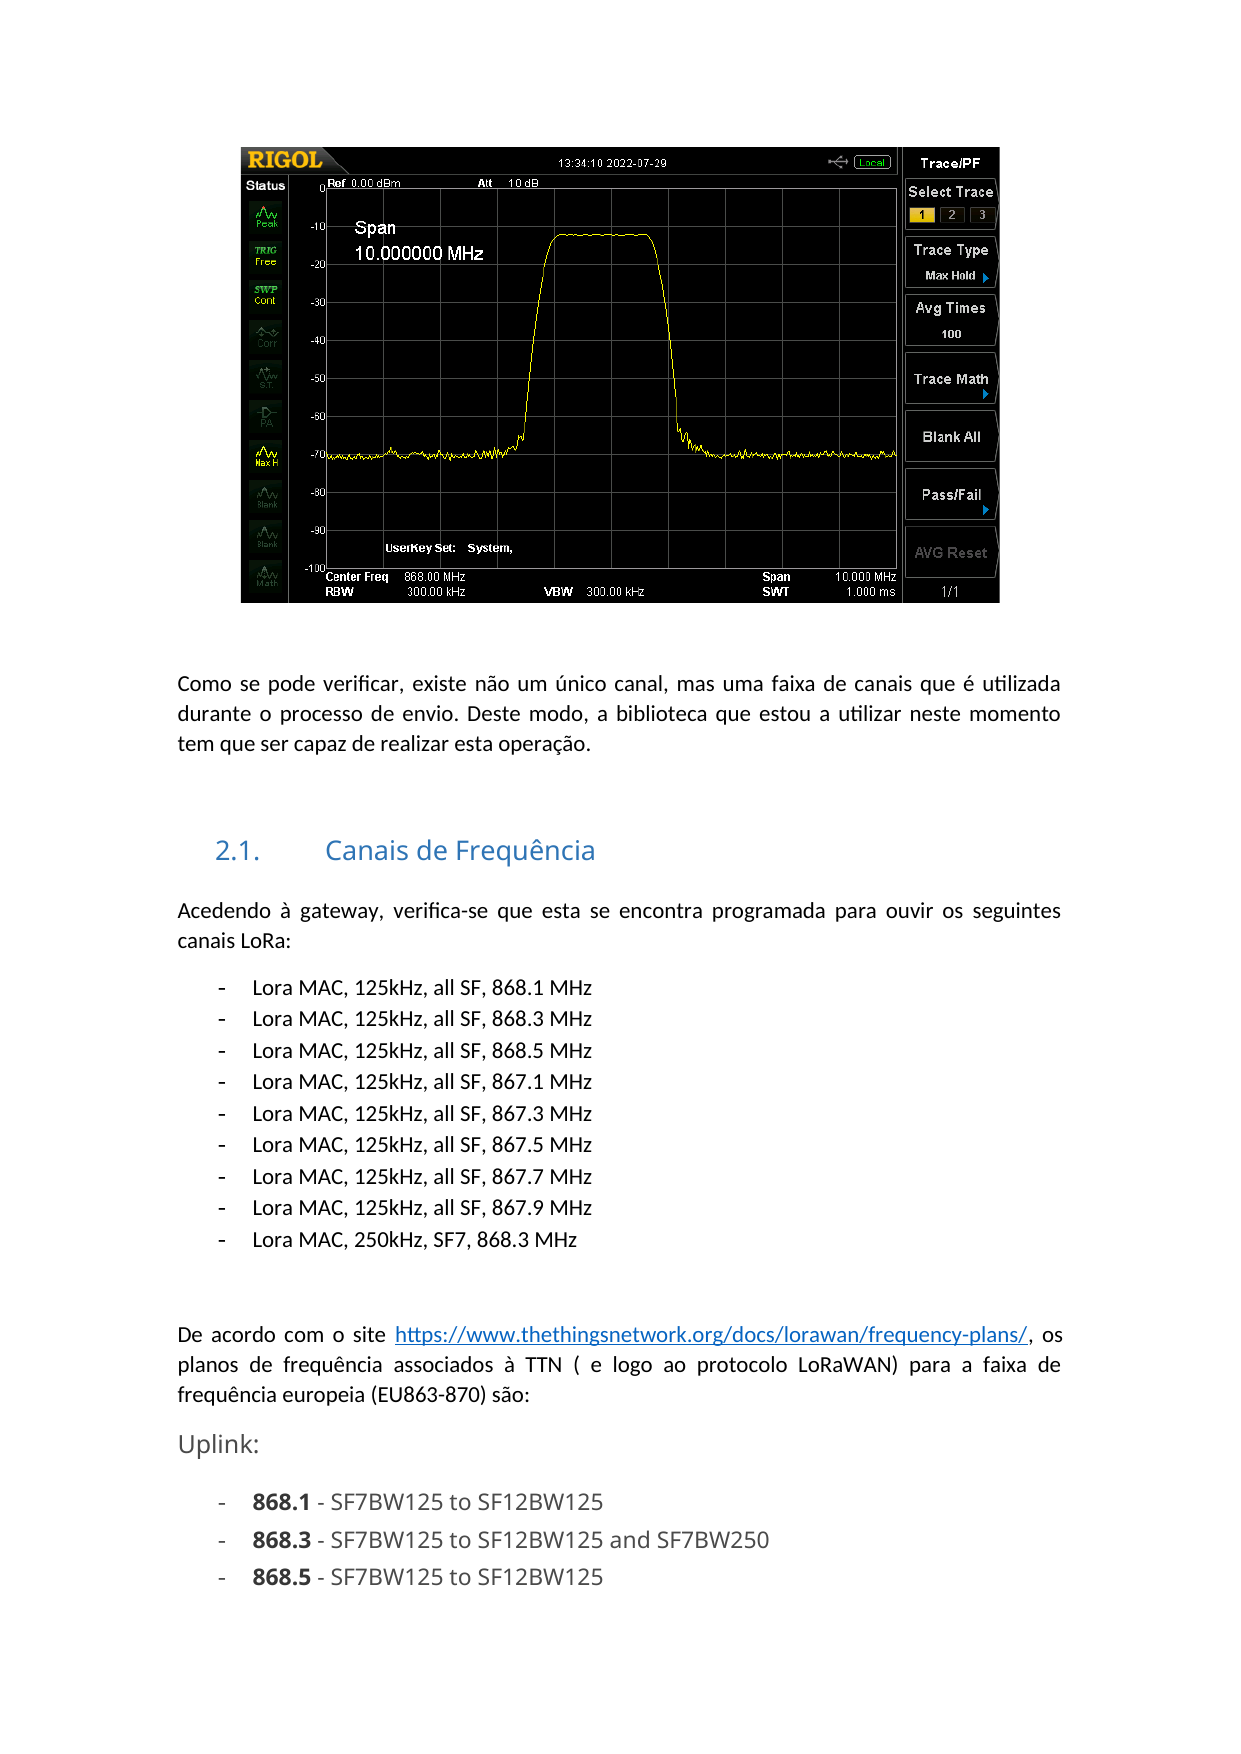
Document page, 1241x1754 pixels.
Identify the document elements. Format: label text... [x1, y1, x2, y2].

text Uplink: [177, 1427, 1063, 1461]
list Lora MAC, 250kHz, SF7, 868.3 MHz [215, 1225, 1063, 1254]
list Lora MAC, 125kHz, all SF, 868.3 MHz [215, 1004, 1063, 1034]
text Acedendo à gateway, verifica-se que esta se encontra programada para ouvir os seguintes canais LoRa: [177, 896, 1063, 954]
text De acordo com o site https://www.thethingsnetwork.org/docs/lorawan/frequency-plans/, os planos de frequência associados à TTN ( e logo ao protocolo LoRaWAN) para a faixa de frequência europeia (EU863-870) são: [177, 1320, 1063, 1408]
list Lora MAC, 125kHz, all SF, 867.3 MHz [215, 1099, 1063, 1128]
list Lora MAC, 125kHz, all SF, 867.9 MHz [215, 1193, 1063, 1222]
list Lora MAC, 125kHz, all SF, 868.1 MHz [215, 973, 1063, 1002]
list 868.3 - SF7BW125 to SF12BW125 and SF7BW250 [215, 1524, 1063, 1555]
list Lora MAC, 125kHz, all SF, 867.7 MHz [215, 1162, 1063, 1191]
picture [240, 147, 1000, 603]
list Lora MAC, 125kHz, all SF, 868.5 MHz [215, 1036, 1063, 1065]
list 868.5 - SF7BW125 to SF12BW125 [215, 1561, 1063, 1593]
list Lora MAC, 125kHz, all SF, 867.5 MHz [215, 1130, 1063, 1159]
subtitle Canais de Frequência [215, 831, 1063, 868]
text Como se pode verificar, existe não um único canal, mas uma faixa de canais que é utilizada durante o processo de envio. Deste modo, a biblioteca que estou a utilizar neste momento tem que ser capaz de realizar esta operação. [177, 669, 1063, 757]
list 868.1 - SF7BW125 to SF12BW125 [215, 1486, 1063, 1517]
list Lora MAC, 125kHz, all SF, 867.1 MHz [215, 1067, 1063, 1097]
